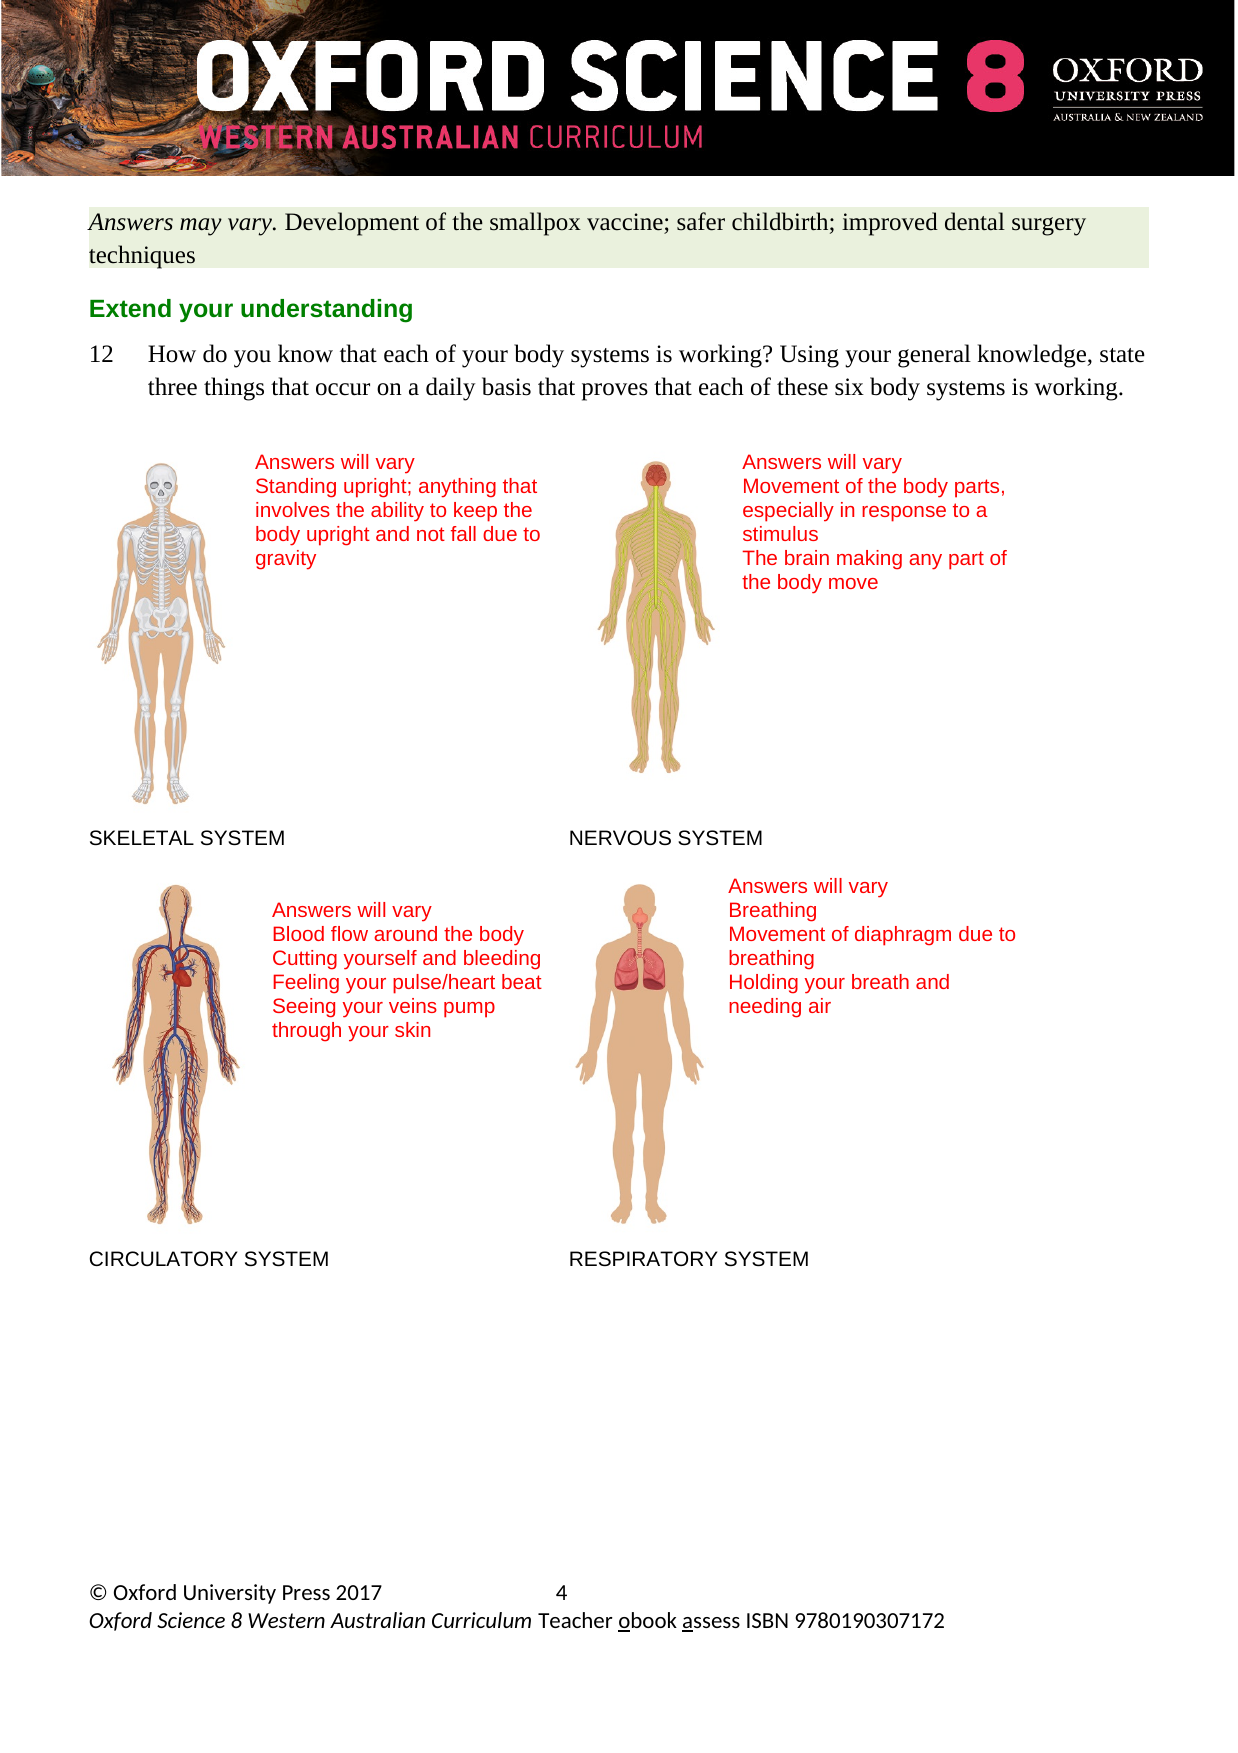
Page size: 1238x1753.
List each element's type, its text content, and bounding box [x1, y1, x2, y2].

table_cell Answers will vary Blood flow around the body Cutting yourself and bleeding Feeling your pulse/heart beat Seeing your veins pump through your skin [78, 850, 557, 1247]
table_header Answers will vary Standing upright; anything that involves the ability to keep the body upright and not fall due to gravity [78, 426, 557, 826]
picture [89, 440, 237, 826]
table_cell SKELETAL SYSTEM [78, 826, 557, 850]
table_header Answers will vary Movement of the body parts, especially in response to a stimulus The brain making any part of the body move [558, 426, 1037, 826]
text Answers may vary. Development of the smallpox vaccine; safer childbirth; improved dental surgery techniques [89, 207, 1149, 268]
table_cell CIRCULATORY SYSTEM [78, 1247, 557, 1271]
list 12 How do you know that each of your body systems is working? Using your general knowledge, state three things that occur on a daily basis that proves that each of these six body systems is working. [89, 339, 1149, 401]
picture [587, 440, 724, 793]
table_cell NERVOUS SYSTEM [558, 826, 1037, 850]
table_cell Answers will vary Breathing Movement of diaphragm due to breathing Holding your breath and needing air [558, 850, 1037, 1247]
picture [101, 861, 254, 1246]
table_cell RESPIRATORY SYSTEM [558, 1247, 1037, 1271]
picture [568, 861, 710, 1247]
text Extend your understanding [89, 294, 1149, 322]
picture [0, 0, 1233, 175]
